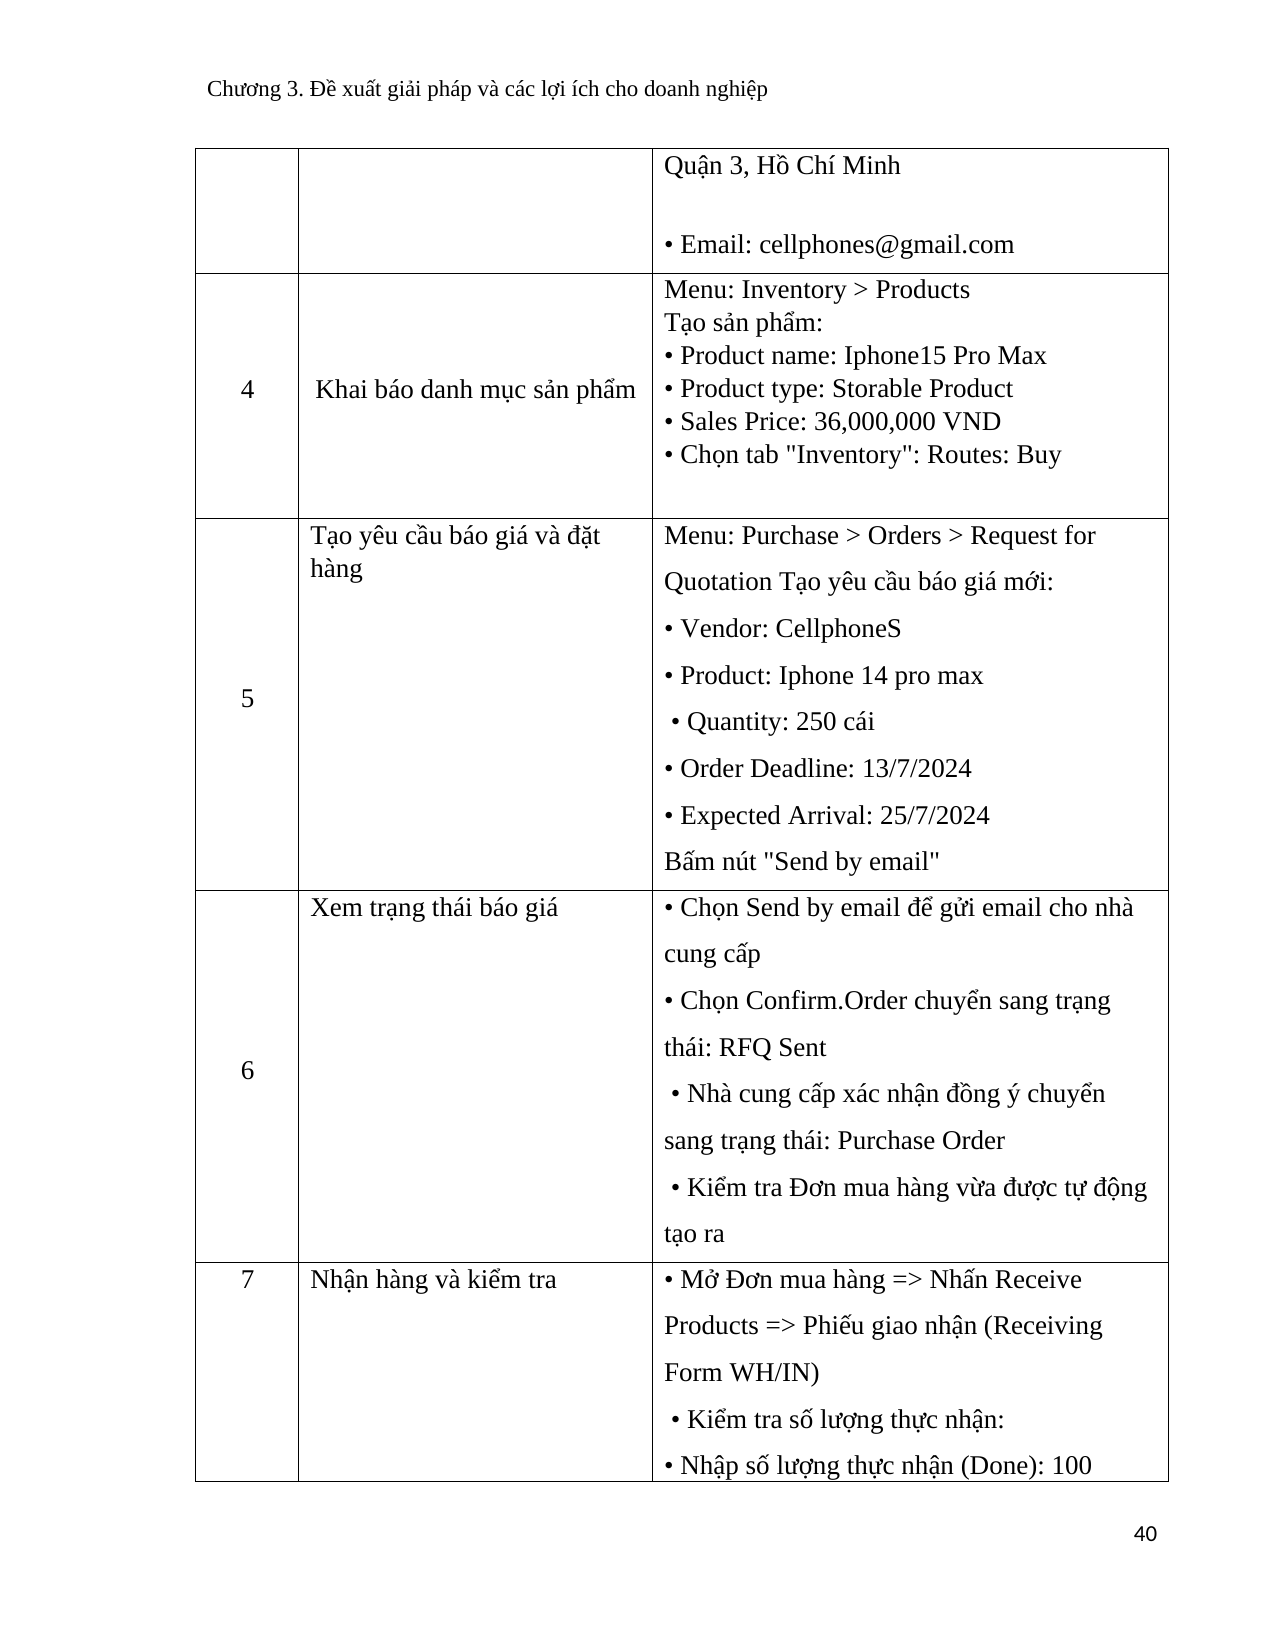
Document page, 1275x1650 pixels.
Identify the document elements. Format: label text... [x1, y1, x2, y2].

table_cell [653, 149, 1168, 273]
table_cell 5 [196, 519, 298, 890]
table_cell Tạo yêu cầu báo giá và đặt hàng [299, 519, 652, 890]
table_cell 6 [196, 891, 298, 1262]
table_cell Khai báo danh mục sản phẩm [299, 274, 652, 518]
table_cell Menu: Inventory > Products Tạo sản phẩm: • Product name: Iphone15 Pro Max • Product type: Storable Product • Sales Price: 36,000,000 VND • Chọn tab "Inventory": Routes: Buy [653, 274, 1168, 518]
table_cell 7 [196, 1263, 298, 1481]
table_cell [653, 1263, 1168, 1481]
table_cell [299, 149, 652, 273]
table_cell • Chọn Send by email để gửi email cho nhà cung cấp • Chọn Confirm.Order chuyển sang trạng thái: RFQ Sent • Nhà cung cấp xác nhận đồng ý chuyển sang trạng thái: Purchase Order • Kiểm tra Đơn mua hàng vừa được tự động tạo ra [653, 891, 1168, 1262]
table_cell Xem trạng thái báo giá [299, 891, 652, 1262]
table_cell 3 [196, 149, 298, 273]
table_cell 4 [196, 274, 298, 518]
table_cell Menu: Purchase > Orders > Request for Quotation Tạo yêu cầu báo giá mới: • Vendor: CellphoneS • Product: Iphone 14 pro max • Quantity: 250 cái • Order Deadline: 13/7/2024 • Expected Arrival: 25/7/2024 Bấm nút "Send by email" [653, 519, 1168, 890]
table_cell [299, 1263, 652, 1481]
